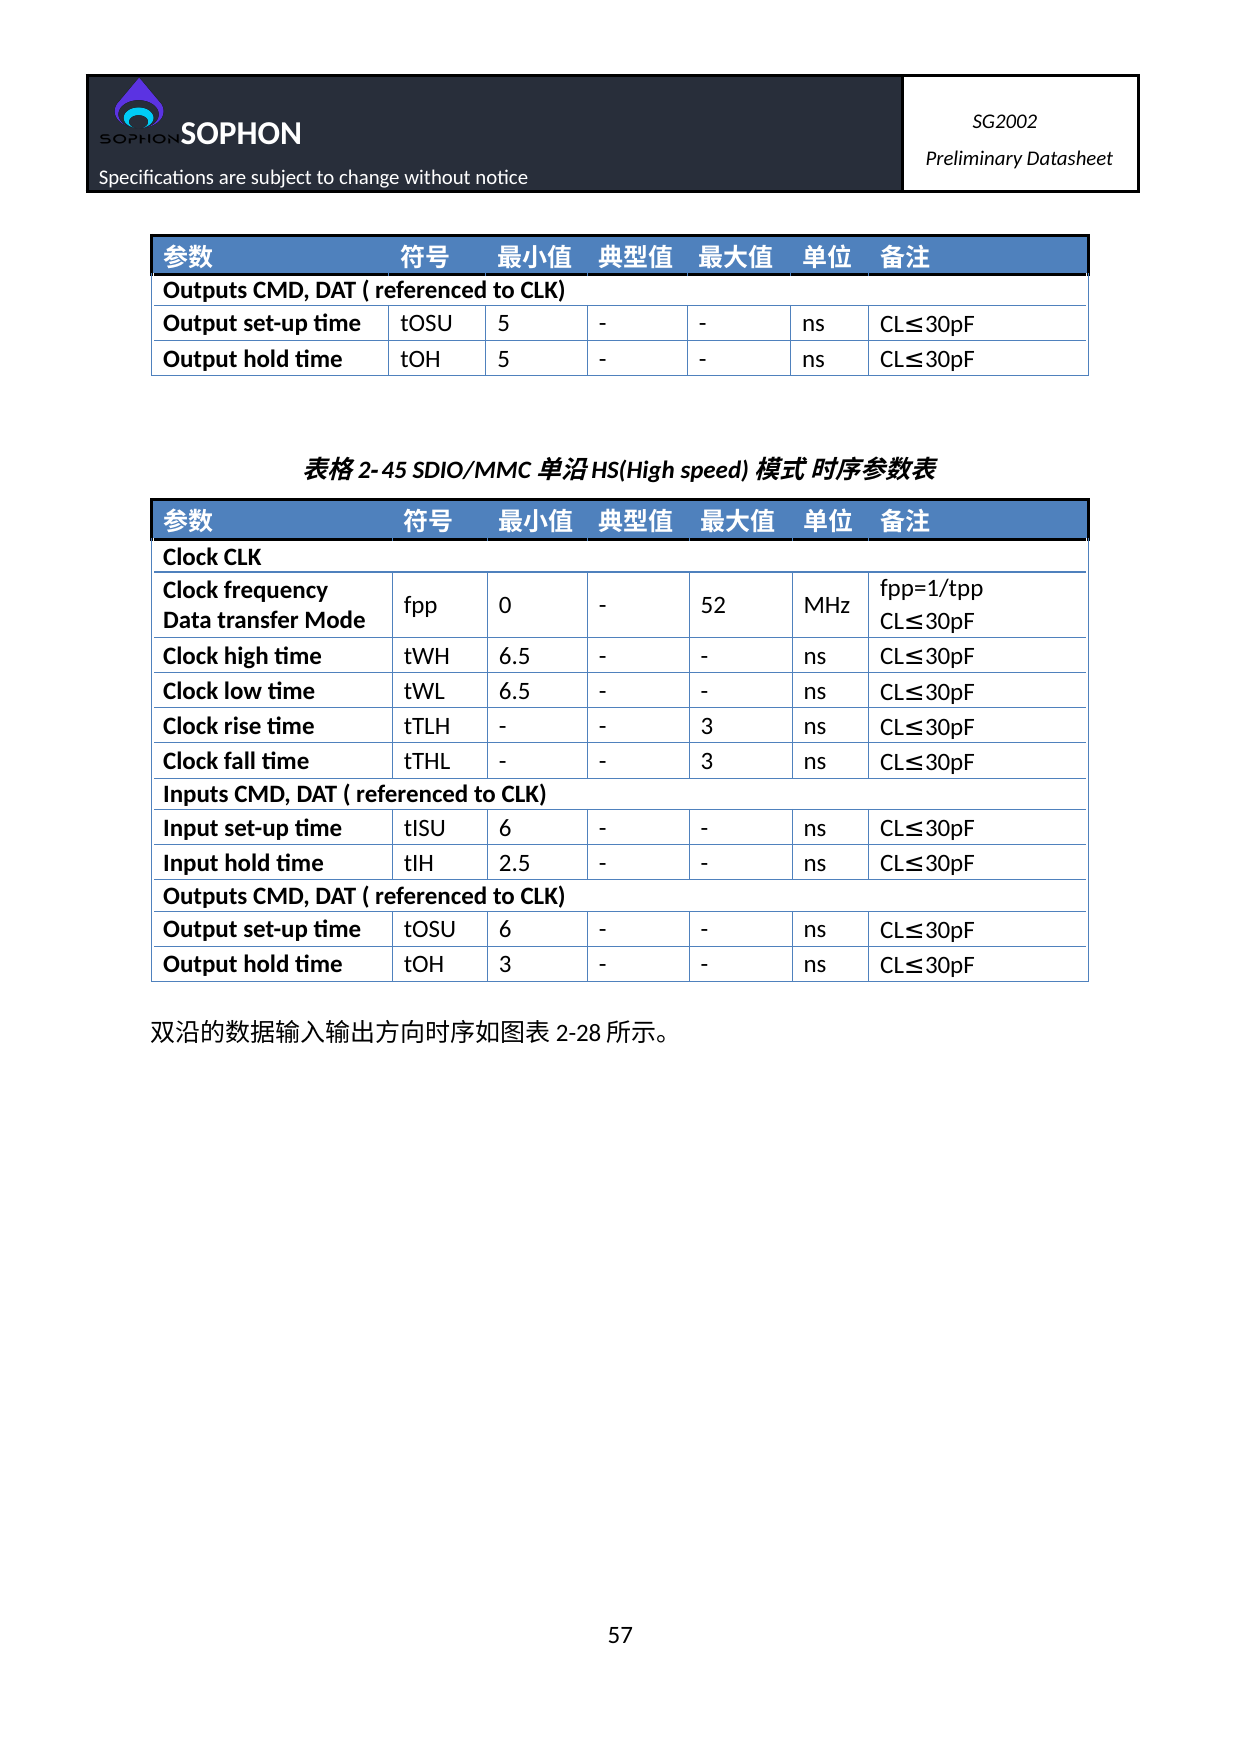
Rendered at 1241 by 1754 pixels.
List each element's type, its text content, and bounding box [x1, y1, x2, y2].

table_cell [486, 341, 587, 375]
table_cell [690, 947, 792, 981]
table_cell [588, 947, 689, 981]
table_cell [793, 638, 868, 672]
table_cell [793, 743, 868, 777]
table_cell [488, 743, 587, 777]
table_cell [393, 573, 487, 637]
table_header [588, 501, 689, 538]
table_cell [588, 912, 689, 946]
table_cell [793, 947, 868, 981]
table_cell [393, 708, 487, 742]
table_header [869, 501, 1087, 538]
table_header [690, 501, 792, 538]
text 表格 2‑45 SDIO/MMC 单沿HS(High speed) 模式 时序参数表 [150, 449, 1090, 486]
table_header 典型值 [588, 237, 687, 273]
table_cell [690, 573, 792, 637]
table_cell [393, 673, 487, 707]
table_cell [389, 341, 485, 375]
table_header 最小值 [486, 237, 587, 273]
table_header 单位 [791, 237, 868, 273]
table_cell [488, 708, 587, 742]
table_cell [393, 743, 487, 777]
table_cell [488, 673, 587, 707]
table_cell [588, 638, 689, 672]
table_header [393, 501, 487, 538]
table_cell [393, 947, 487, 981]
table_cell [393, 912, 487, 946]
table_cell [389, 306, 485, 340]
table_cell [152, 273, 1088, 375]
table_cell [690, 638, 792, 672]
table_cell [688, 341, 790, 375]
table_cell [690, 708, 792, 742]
table_header 符号 [389, 237, 485, 273]
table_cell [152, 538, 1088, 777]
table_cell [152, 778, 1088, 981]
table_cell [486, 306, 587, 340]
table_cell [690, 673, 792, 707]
table_header 参数 [153, 237, 388, 273]
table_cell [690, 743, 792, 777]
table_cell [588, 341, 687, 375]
table_header 最大值 [688, 237, 790, 273]
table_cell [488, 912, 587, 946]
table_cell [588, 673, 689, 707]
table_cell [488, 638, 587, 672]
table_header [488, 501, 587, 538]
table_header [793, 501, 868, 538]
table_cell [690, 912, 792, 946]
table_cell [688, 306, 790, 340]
table_header 备注 [869, 237, 1087, 273]
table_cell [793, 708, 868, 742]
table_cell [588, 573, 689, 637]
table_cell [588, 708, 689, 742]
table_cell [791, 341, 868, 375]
picture [98, 77, 181, 145]
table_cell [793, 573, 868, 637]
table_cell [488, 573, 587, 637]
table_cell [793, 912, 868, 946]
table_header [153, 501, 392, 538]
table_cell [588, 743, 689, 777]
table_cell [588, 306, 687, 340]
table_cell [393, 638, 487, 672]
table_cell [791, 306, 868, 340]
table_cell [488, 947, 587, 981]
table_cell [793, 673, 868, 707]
